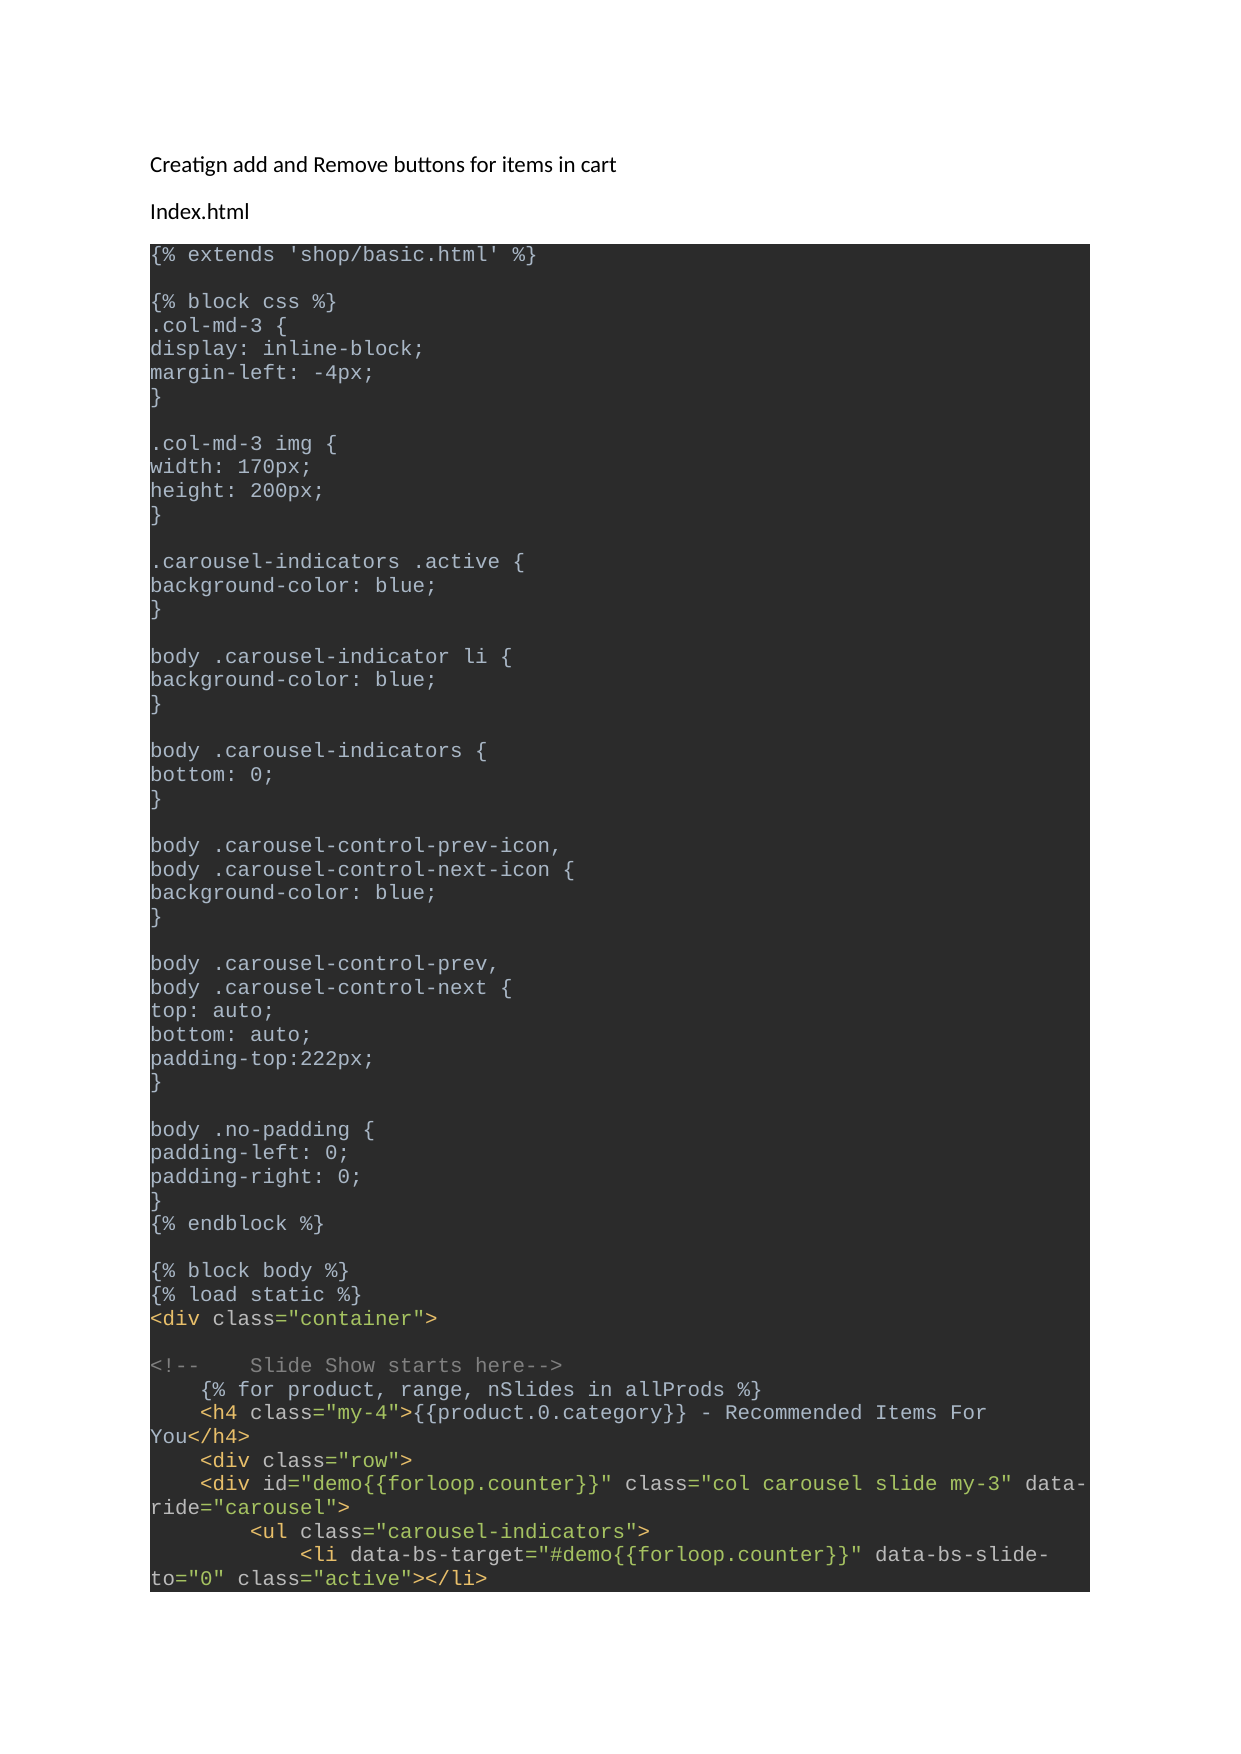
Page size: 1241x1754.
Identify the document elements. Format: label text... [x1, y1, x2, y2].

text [150, 244, 1090, 1592]
text Creatign add and Remove buttons for items in cart [150, 150, 1090, 178]
text Index.html [150, 197, 1090, 225]
